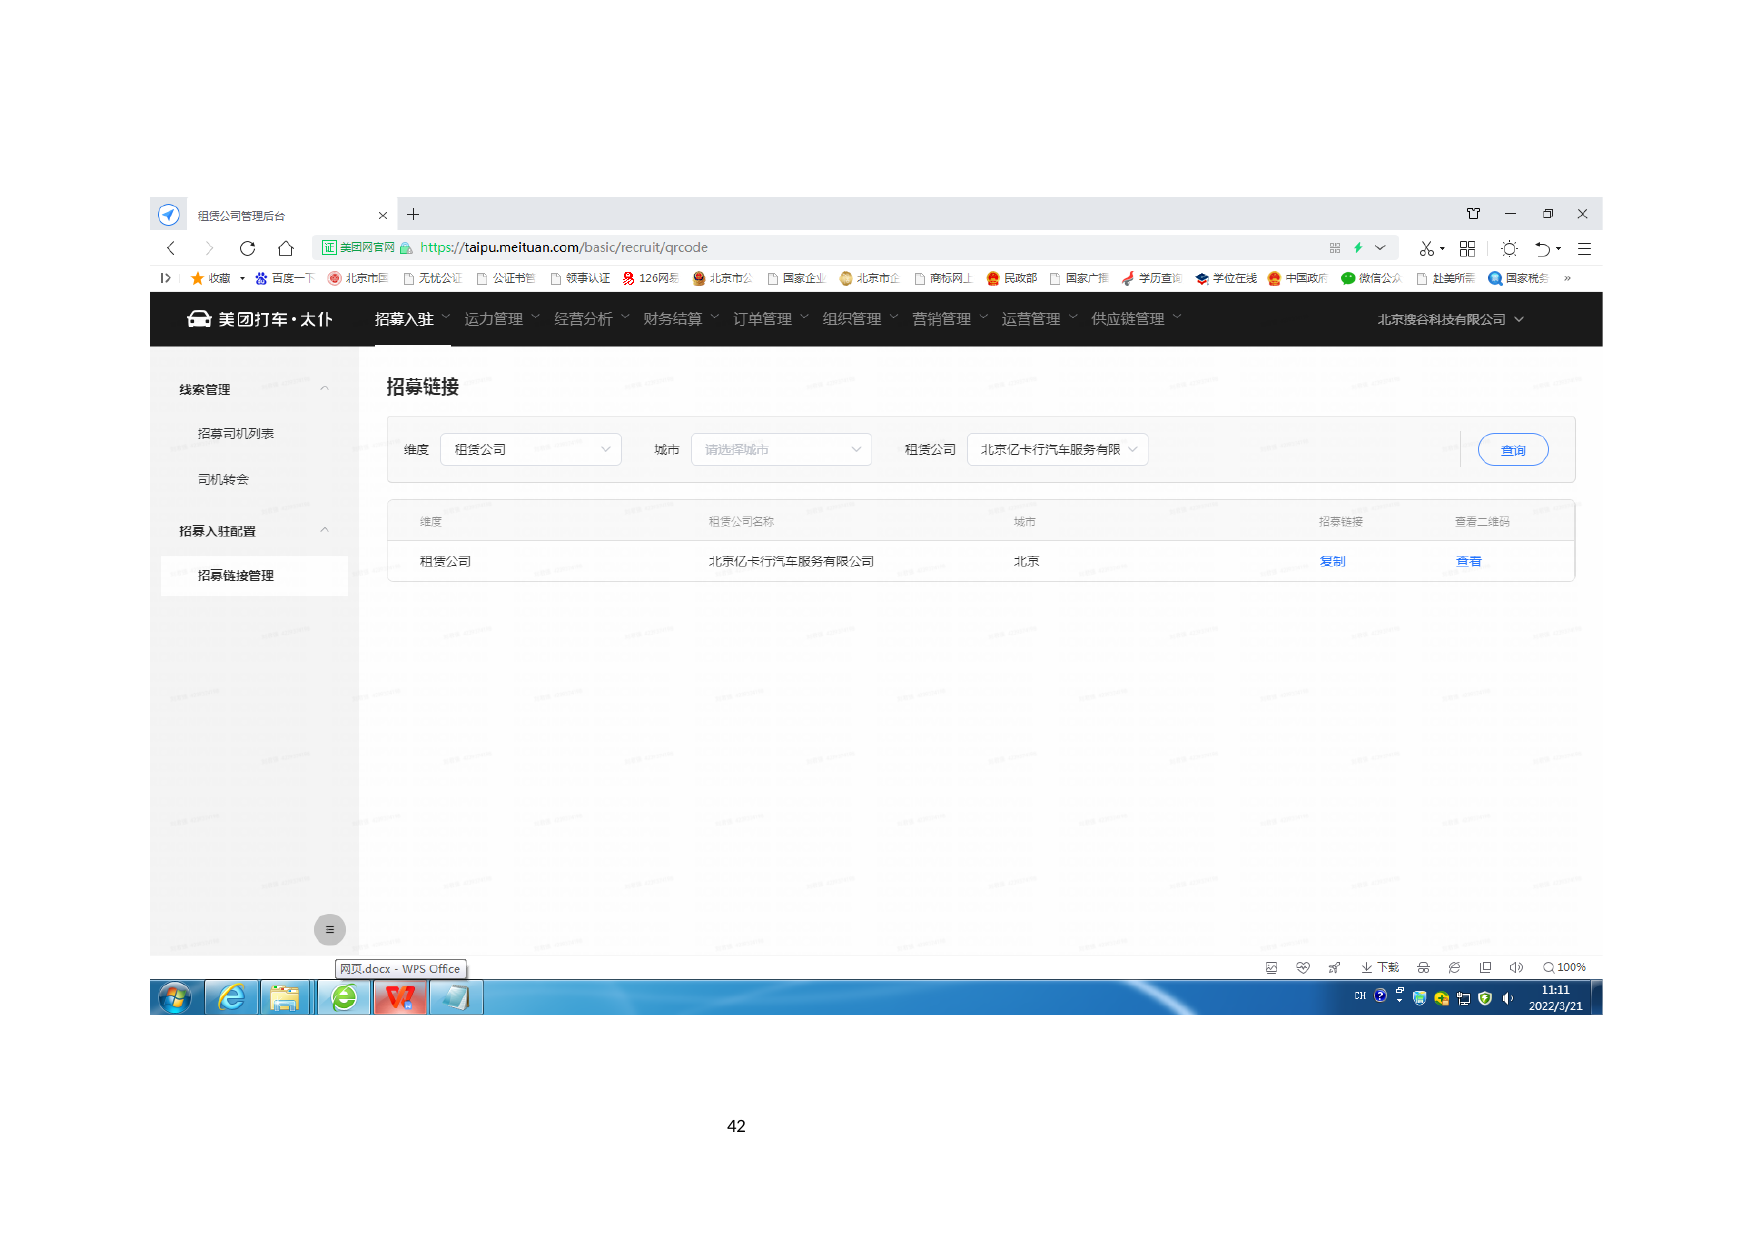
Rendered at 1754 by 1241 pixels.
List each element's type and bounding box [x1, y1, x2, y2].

picture [150, 197, 1603, 1015]
